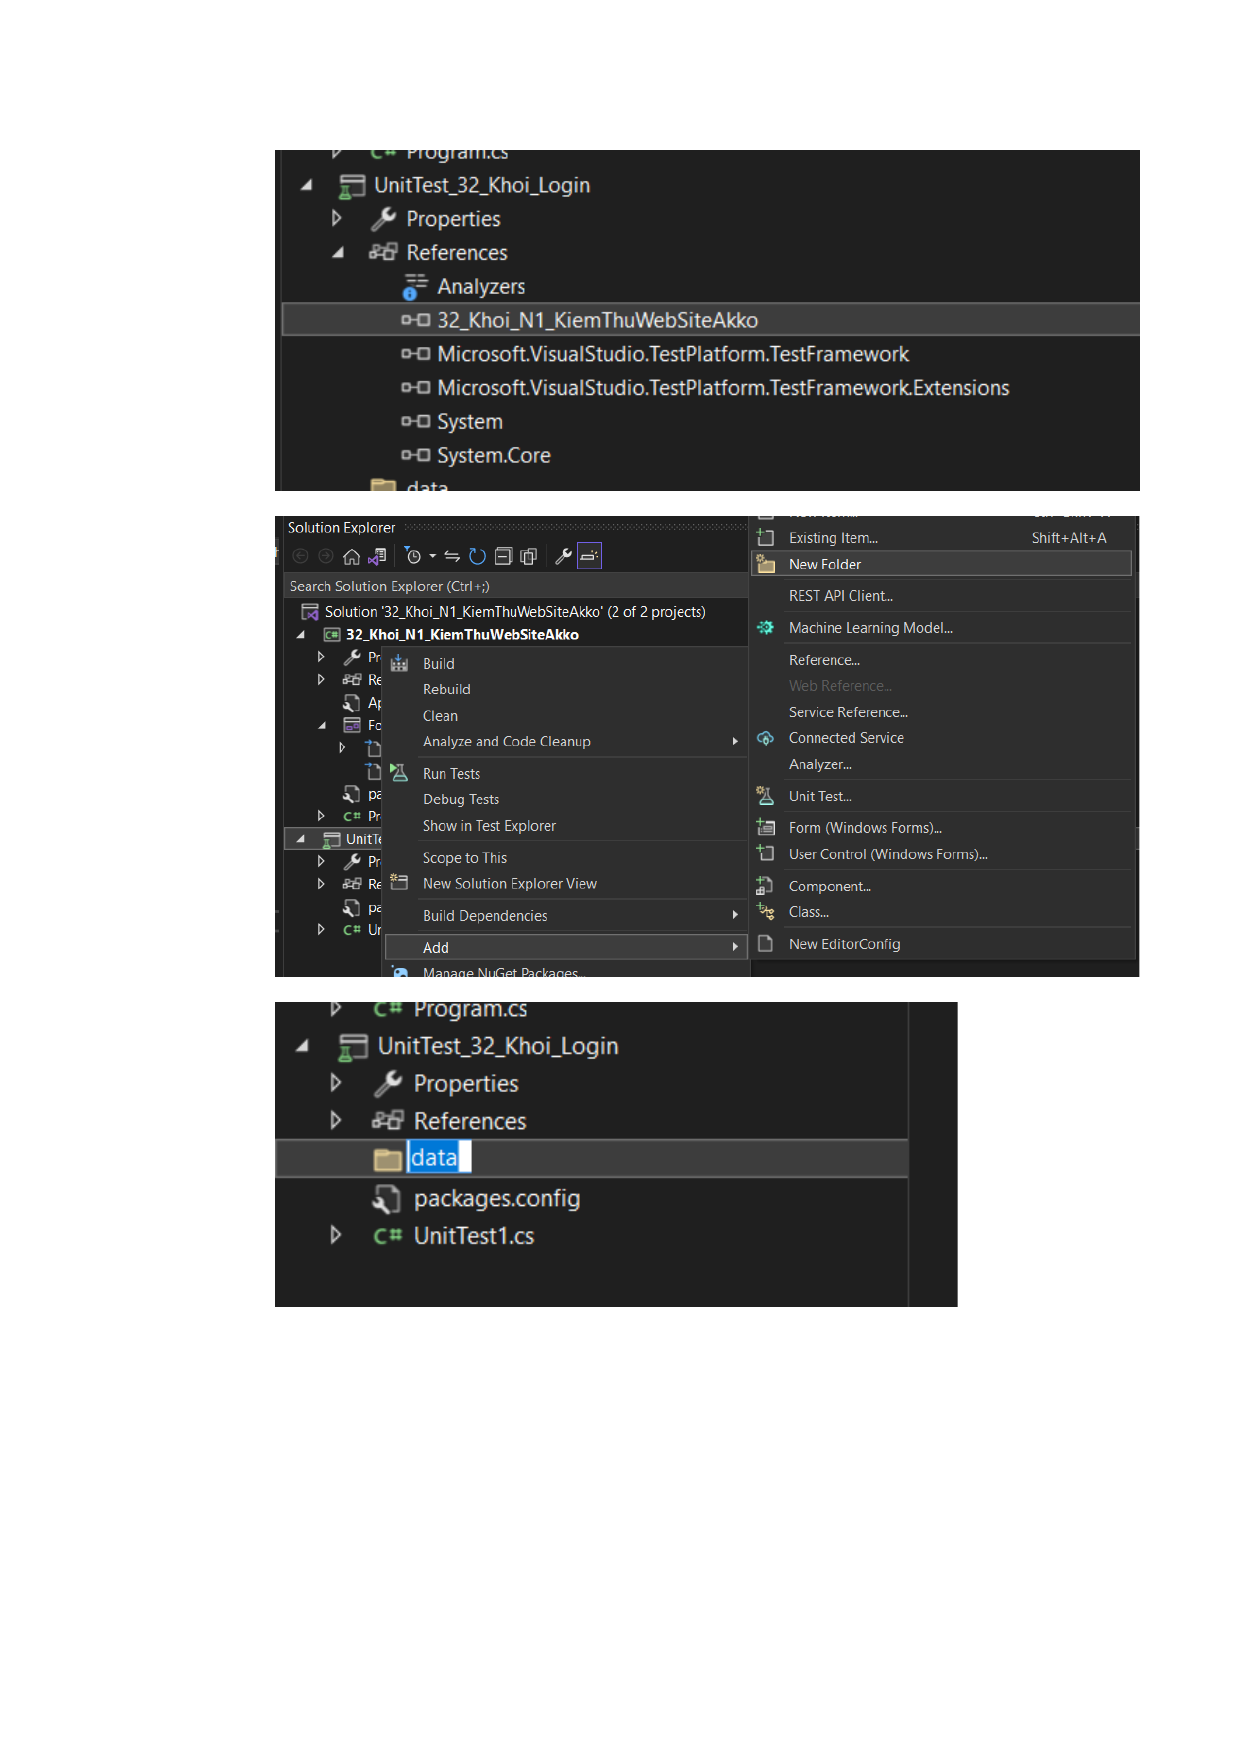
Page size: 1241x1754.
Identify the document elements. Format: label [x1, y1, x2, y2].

picture [275, 1002, 958, 1307]
picture [275, 150, 1140, 491]
picture [275, 516, 1140, 977]
